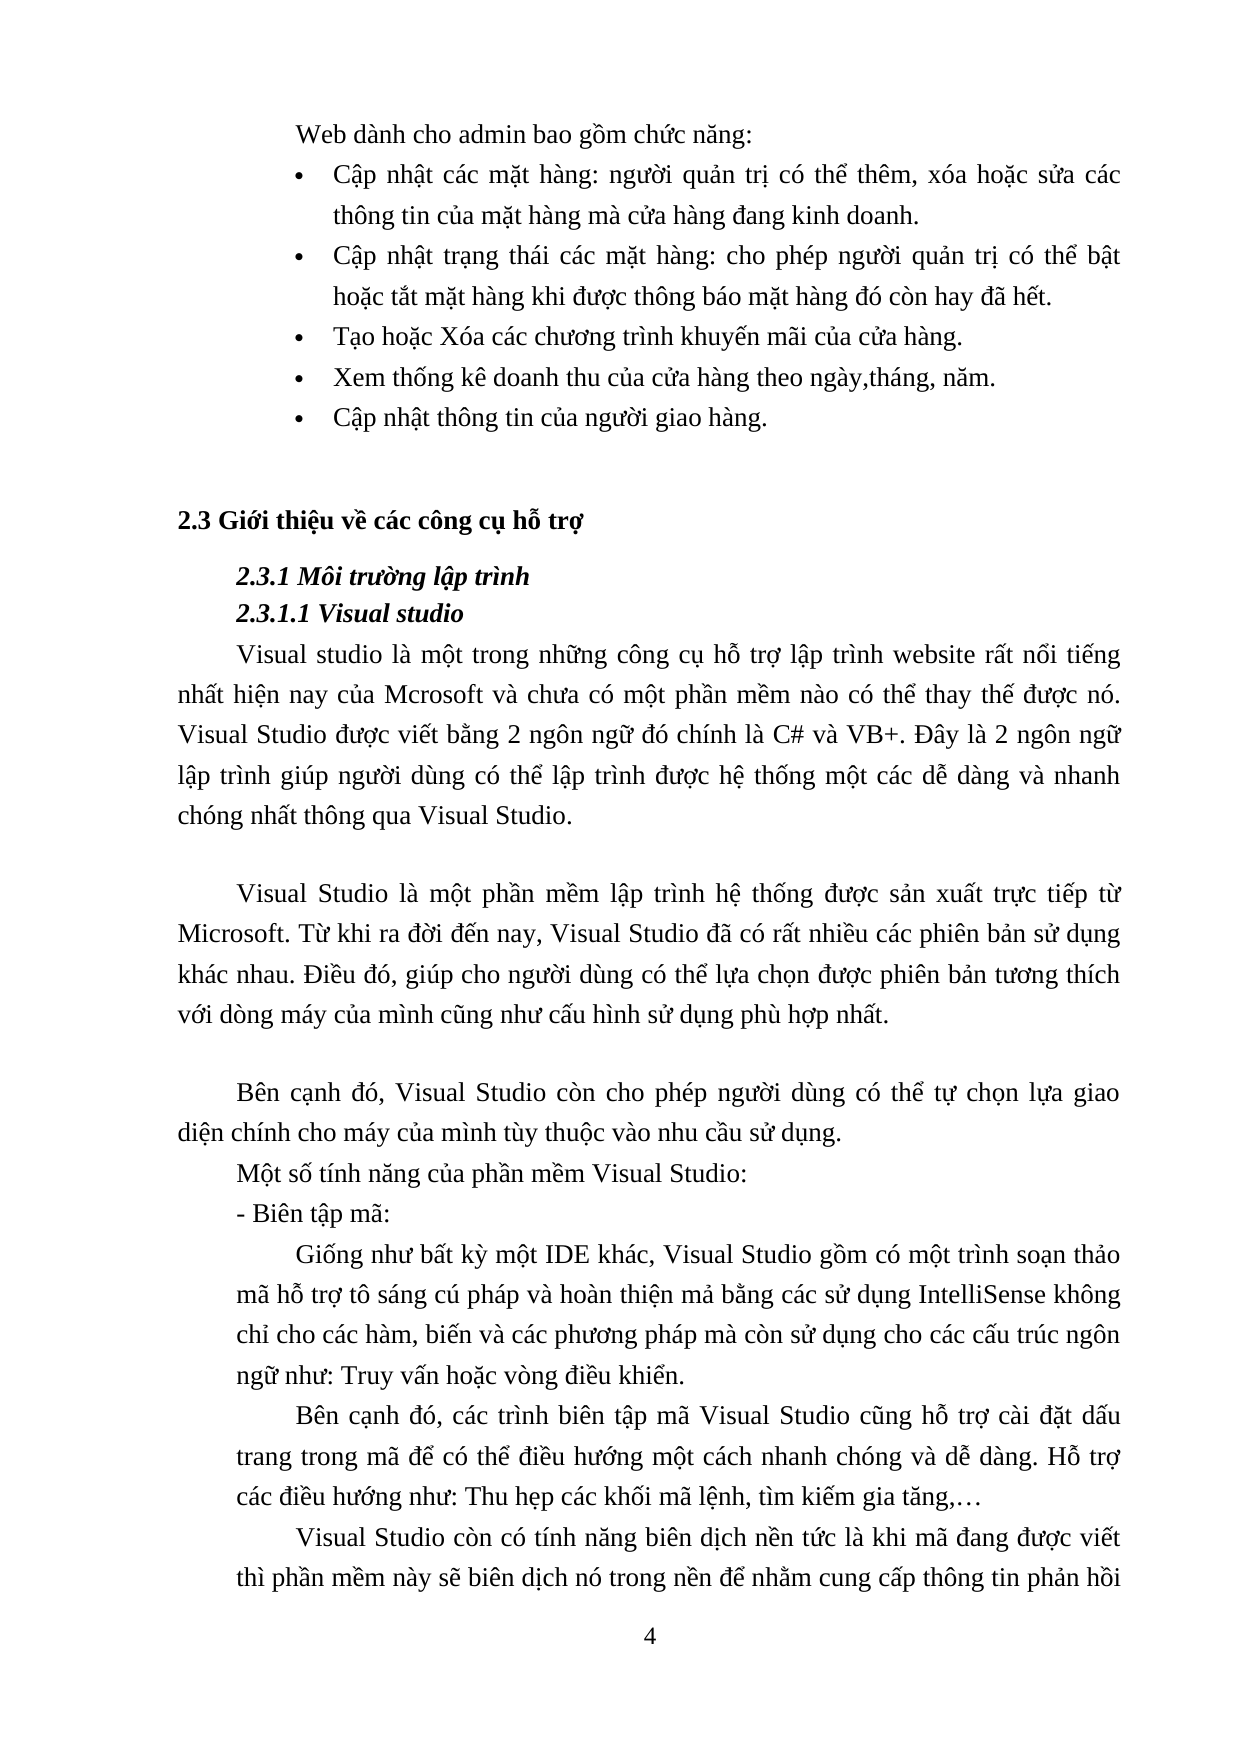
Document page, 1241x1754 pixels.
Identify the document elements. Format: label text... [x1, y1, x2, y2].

text - Biên tập mã: [177, 1197, 1122, 1228]
text Web dành cho admin bao gồm chức năng: [236, 118, 1122, 149]
list Cập nhật các mặt hàng: người quản trị có thể thêm, xóa hoặc sửa các thông tin của mặt hàng mà cửa hàng đang kinh doanh. [295, 158, 1122, 230]
list Tạo hoặc Xóa các chương trình khuyến mãi của cửa hàng. [295, 320, 1122, 351]
text 2.3.1.1 Visual studio [177, 597, 1122, 628]
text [236, 1521, 1122, 1592]
text 2.3 Giới thiệu về các công cụ hỗ trợ [177, 504, 1122, 535]
text Bên cạnh đó, Visual Studio còn cho phép người dùng có thể tự chọn lựa giao diện chính cho máy của mình tùy thuộc vào nhu cầu sử dụng. [177, 1076, 1122, 1148]
text 2.3.1 Môi trường lập trình [177, 560, 1122, 591]
text Visual Studio là một phần mềm lập trình hệ thống được sản xuất trực tiếp từ Microsoft. Từ khi ra đời đến nay, Visual Studio đã có rất nhiều các phiên bản sử dụng khác nhau. Điều đó, giúp cho người dùng có thể lựa chọn được phiên bản tương thích với dòng máy của mình cũng như cấu hình sử dụng phù hợp nhất. [177, 877, 1122, 1029]
text Một số tính năng của phần mềm Visual Studio: [177, 1157, 1122, 1188]
text Visual studio là một trong những công cụ hỗ trợ lập trình website rất nổi tiếng nhất hiện nay của Mcrosoft và chưa có một phần mềm nào có thể thay thế được nó. Visual Studio được viết bằng 2 ngôn ngữ đó chính là C# và VB+. Đây là 2 ngôn ngữ lập trình giúp người dùng có thể lập trình được hệ thống một các dễ dàng và nhanh chóng nhất thông qua Visual Studio. [177, 638, 1122, 831]
list Cập nhật thông tin của người giao hàng. [295, 401, 1122, 432]
list Xem thống kê doanh thu của cửa hàng theo ngày,tháng, năm. [295, 361, 1122, 392]
list Cập nhật trạng thái các mặt hàng: cho phép người quản trị có thể bật hoặc tắt mặt hàng khi được thông báo mặt hàng đó còn hay đã hết. [295, 239, 1122, 311]
text Giống như bất kỳ một IDE khác, Visual Studio gồm có một trình soạn thảo mã hỗ trợ tô sáng cú pháp và hoàn thiện mả bằng các sử dụng IntelliSense không chỉ cho các hàm, biến và các phương pháp mà còn sử dụng cho các cấu trúc ngôn ngữ như: Truy vấn hoặc vòng điều khiển. [236, 1238, 1122, 1390]
text Bên cạnh đó, các trình biên tập mã Visual Studio cũng hỗ trợ cài đặt dấu trang trong mã để có thể điều hướng một cách nhanh chóng và dễ dàng. Hỗ trợ các điều hướng như: Thu hẹp các khối mã lệnh, tìm kiếm gia tăng,… [236, 1399, 1122, 1511]
